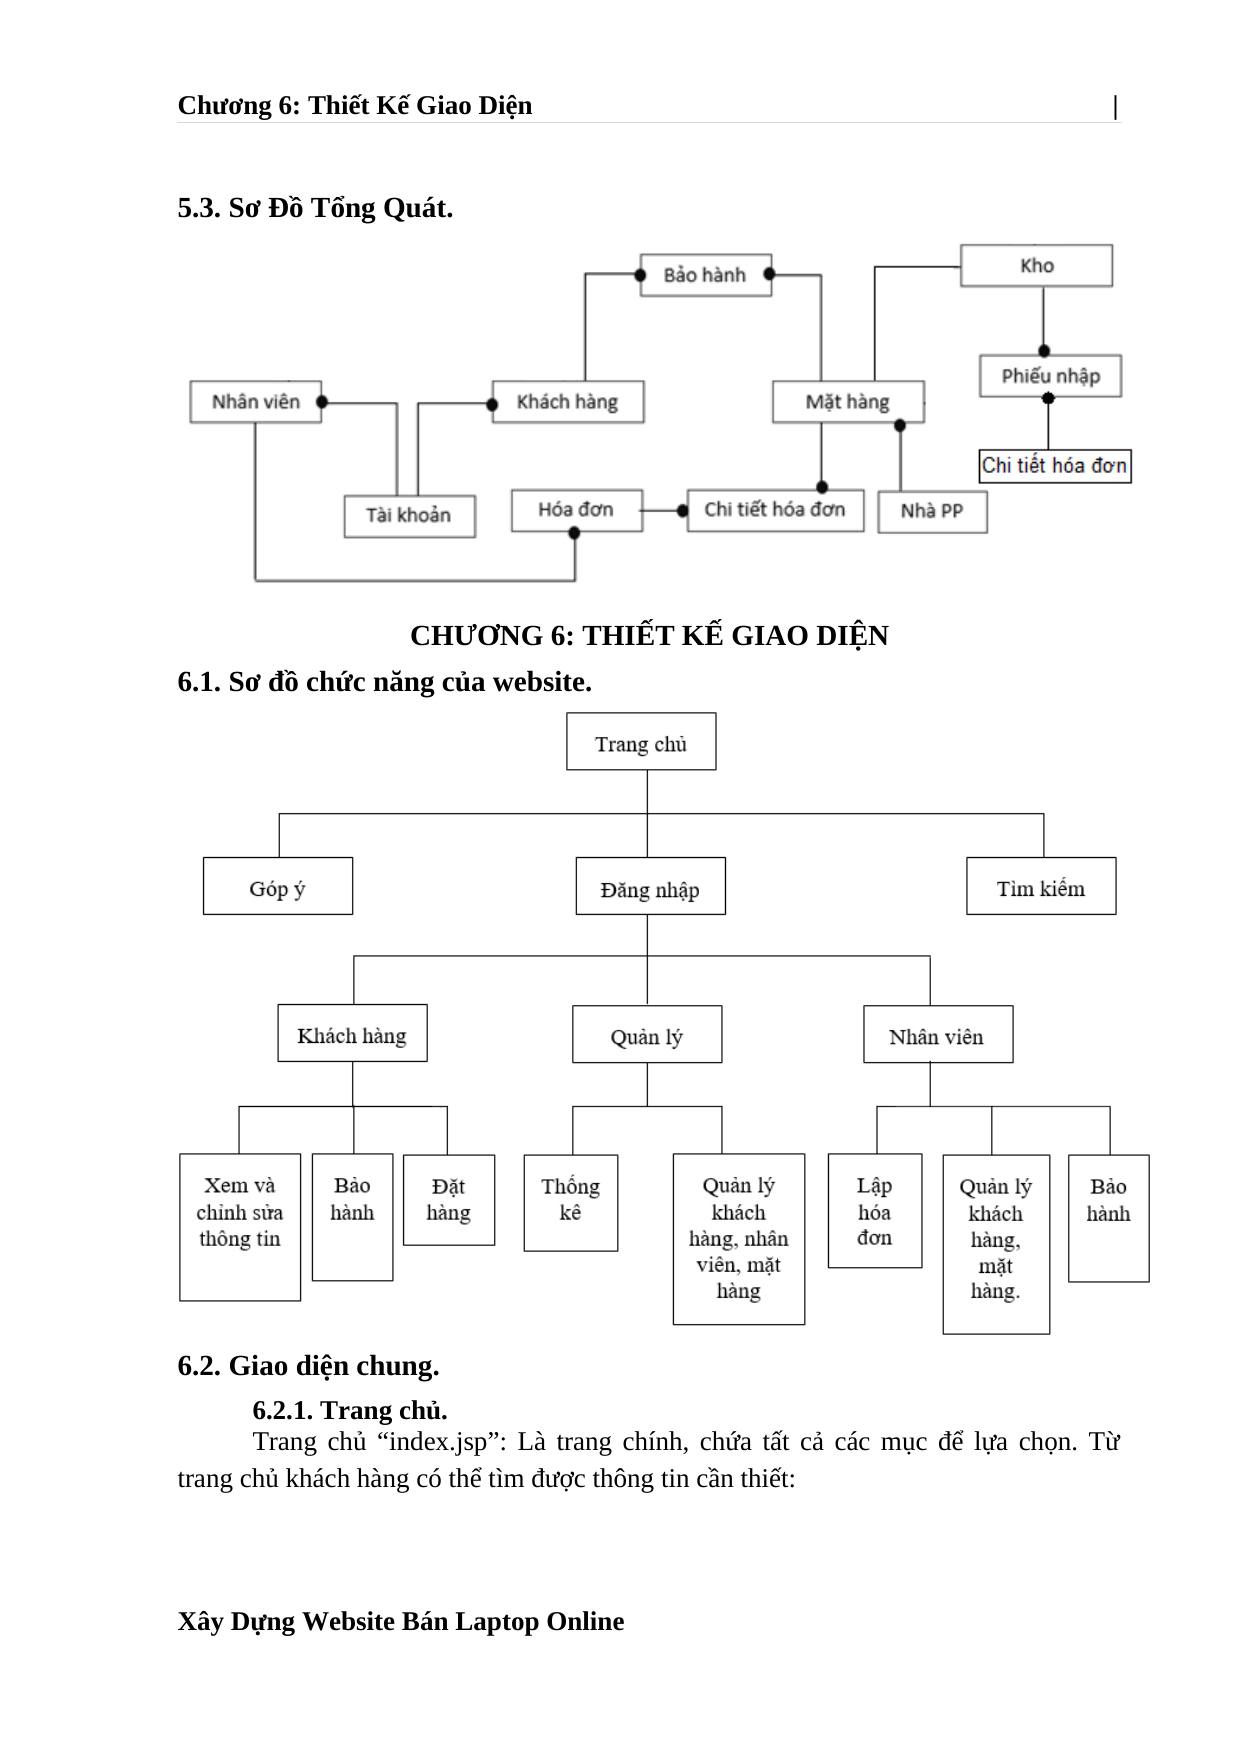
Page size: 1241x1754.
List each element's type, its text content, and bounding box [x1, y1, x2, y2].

subtitle CHƯƠNG 6: THIẾT KẾ GIAO DIỆN [177, 618, 1122, 652]
picture [177, 235, 1151, 606]
subtitle 6.2.1. Trang chủ. [252, 1394, 1122, 1425]
picture [177, 710, 1157, 1336]
subtitle 6.1. Sơ đồ chức năng của website. [177, 664, 1122, 698]
text Trang chủ “index.jsp”: Là trang chính, chứa tất cả các mục để lựa chọn. Từ trang chủ khách hàng có thể tìm được thông tin cần thiết: [177, 1425, 1122, 1493]
subtitle 5.3. Sơ Đồ Tổng Quát. [177, 190, 1122, 223]
subtitle 6.2. Giao diện chung. [177, 1348, 1122, 1381]
